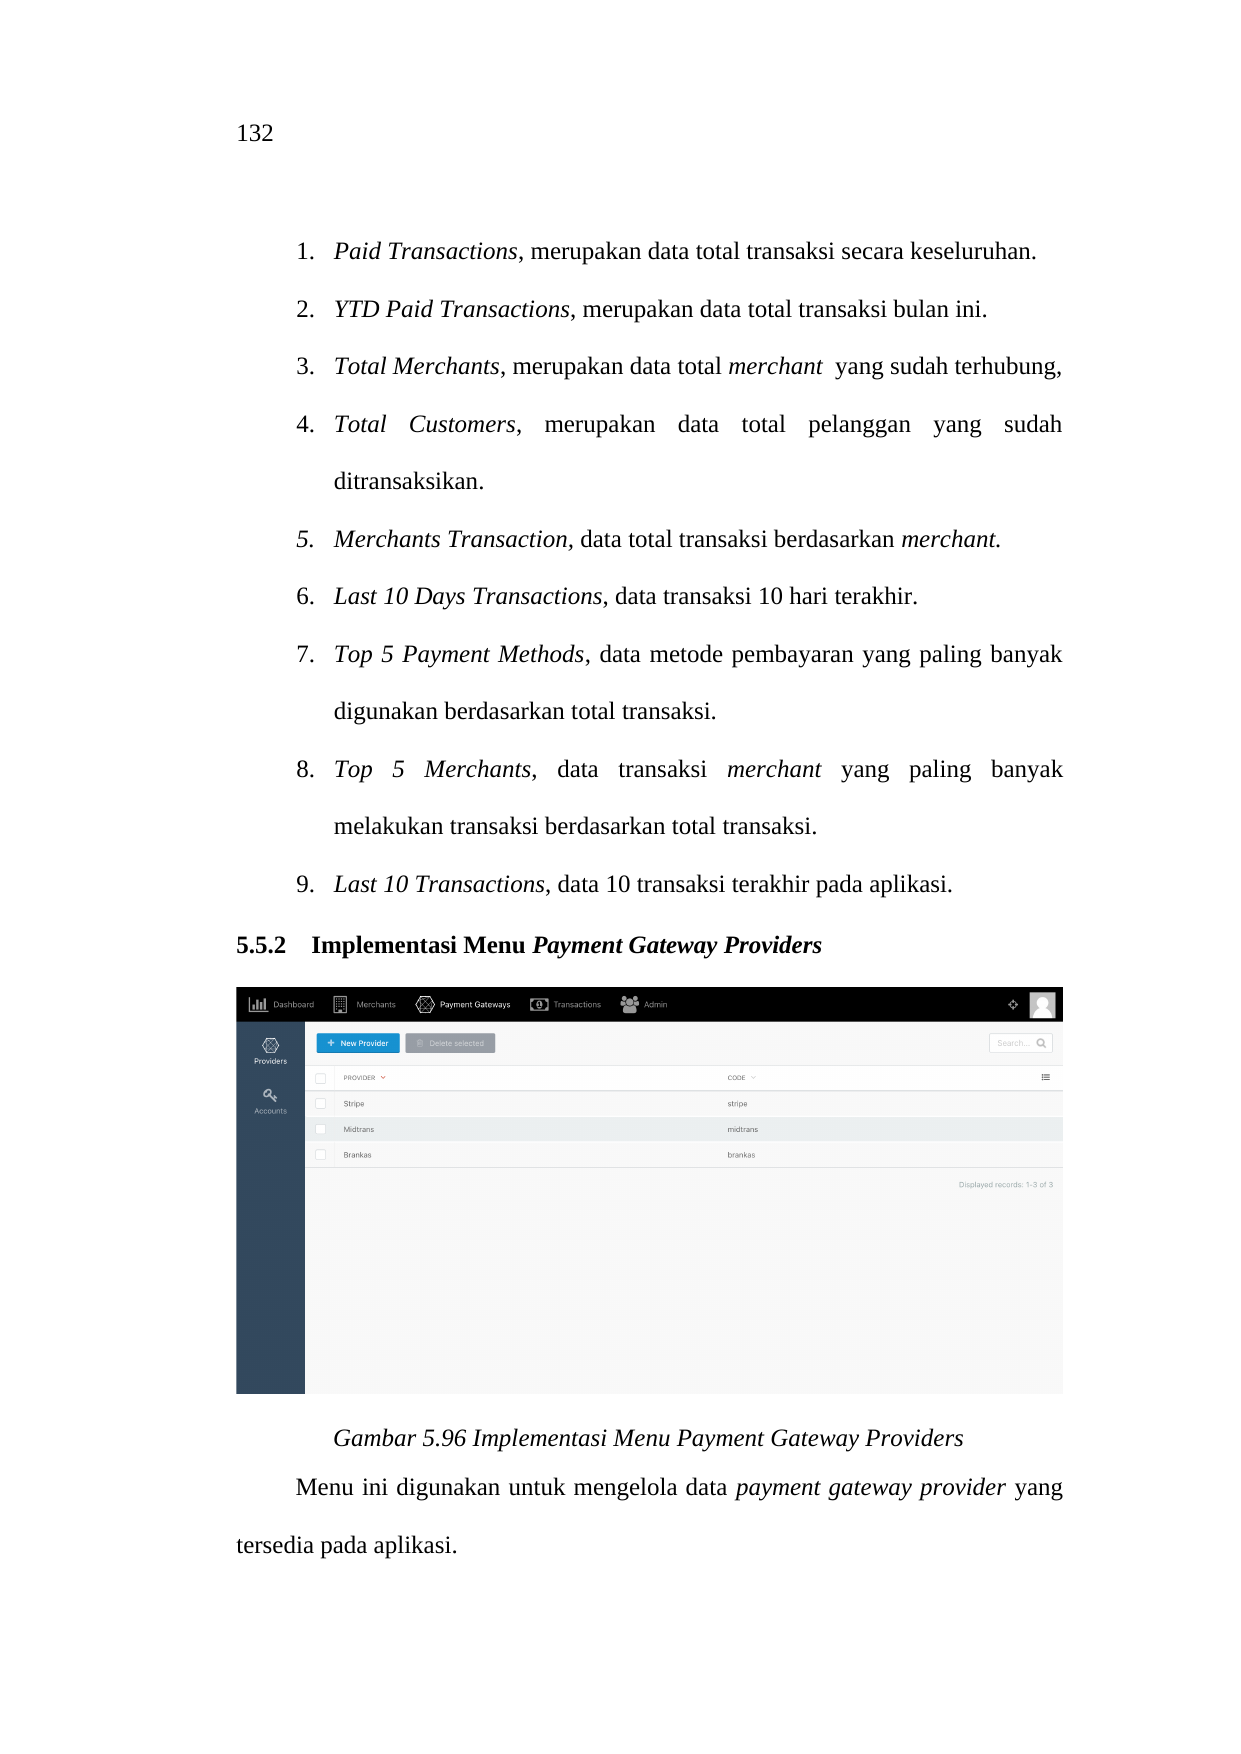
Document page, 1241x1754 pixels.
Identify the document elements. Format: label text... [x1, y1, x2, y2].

picture [236, 987, 1063, 1394]
list Last 10 Transactions, data 10 transaksi terakhir pada aplikasi. [296, 869, 1063, 897]
list Top 5 Payment Methods, data metode pembayaran yang paling banyak digunakan berdasarkan total transaksi. [296, 639, 1063, 725]
list Merchants Transaction, data total transaksi berdasarkan merchant. [296, 524, 1063, 552]
list Last 10 Days Transactions, data transaksi 10 hari terakhir. [296, 581, 1063, 610]
list Total Customers, merupakan data total pelanggan yang sudah ditransaksikan. [296, 409, 1063, 495]
list Top 5 Merchants, data transaksi merchant yang paling banyak melakukan transaksi berdasarkan total transaksi. [296, 754, 1063, 840]
subtitle Implementasi Menu Payment Gateway Providers [236, 930, 1063, 959]
list Total Merchants, merupakan data total merchant yang sudah terhubung, [296, 351, 1063, 380]
text Menu ini digunakan untuk mengelola data payment gateway provider yang tersedia pada aplikasi. [236, 1472, 1063, 1558]
list YTD Paid Transactions, merupakan data total transaksi bulan ini. [296, 294, 1063, 322]
list Paid Transactions, merupakan data total transaksi secara keseluruhan. [296, 236, 1063, 265]
